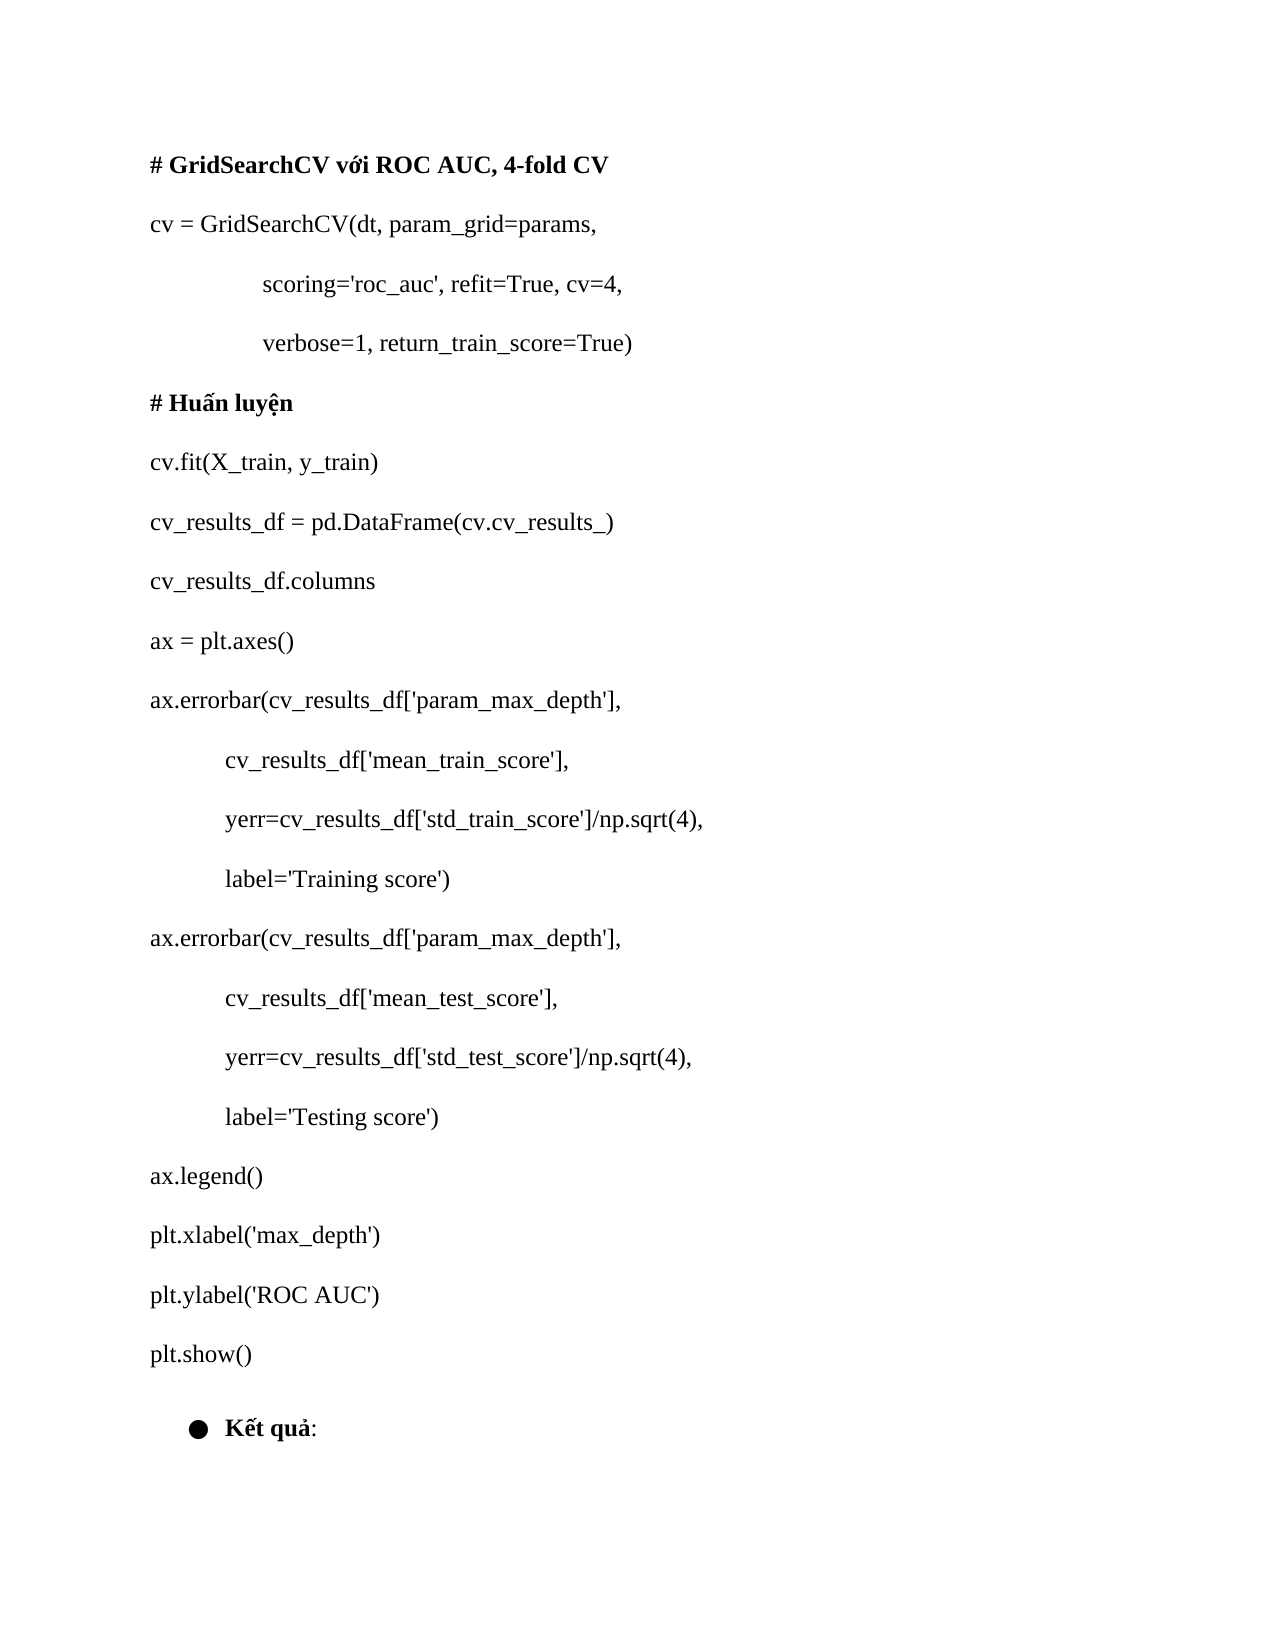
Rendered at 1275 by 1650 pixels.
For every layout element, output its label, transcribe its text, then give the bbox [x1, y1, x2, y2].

list Kết quả: [187, 1399, 1125, 1450]
text cv_results_df['mean_train_score'], [150, 745, 1125, 773]
text label='Testing score') [150, 1102, 1125, 1130]
text ax.legend() [150, 1161, 1125, 1190]
text # Huấn luyện [150, 388, 1125, 417]
text # GridSearchCV với ROC AUC, 4-fold CV [150, 150, 1125, 179]
text ax.errorbar(cv_results_df['param_max_depth'], [150, 923, 1125, 952]
text cv = GridSearchCV(dt, param_grid=params, [150, 209, 1125, 238]
text verbose=1, return_train_score=True) [150, 328, 1125, 357]
text yerr=cv_results_df['std_test_score']/np.sqrt(4), [150, 1042, 1125, 1071]
text plt.ylabel('ROC AUC') [150, 1280, 1125, 1309]
text scoring='roc_auc', refit=True, cv=4, [150, 269, 1125, 298]
text cv_results_df.columns [150, 566, 1125, 595]
text ax = plt.axes() [150, 626, 1125, 654]
text ax.errorbar(cv_results_df['param_max_depth'], [150, 685, 1125, 714]
text plt.xlabel('max_depth') [150, 1221, 1125, 1249]
text cv.fit(X_train, y_train) [150, 447, 1125, 476]
text label='Training score') [150, 864, 1125, 892]
text cv_results_df = pd.DataFrame(cv.cv_results_) [150, 507, 1125, 536]
text cv_results_df['mean_test_score'], [150, 983, 1125, 1011]
text plt.show() [150, 1339, 1125, 1368]
text yerr=cv_results_df['std_train_score']/np.sqrt(4), [150, 804, 1125, 833]
